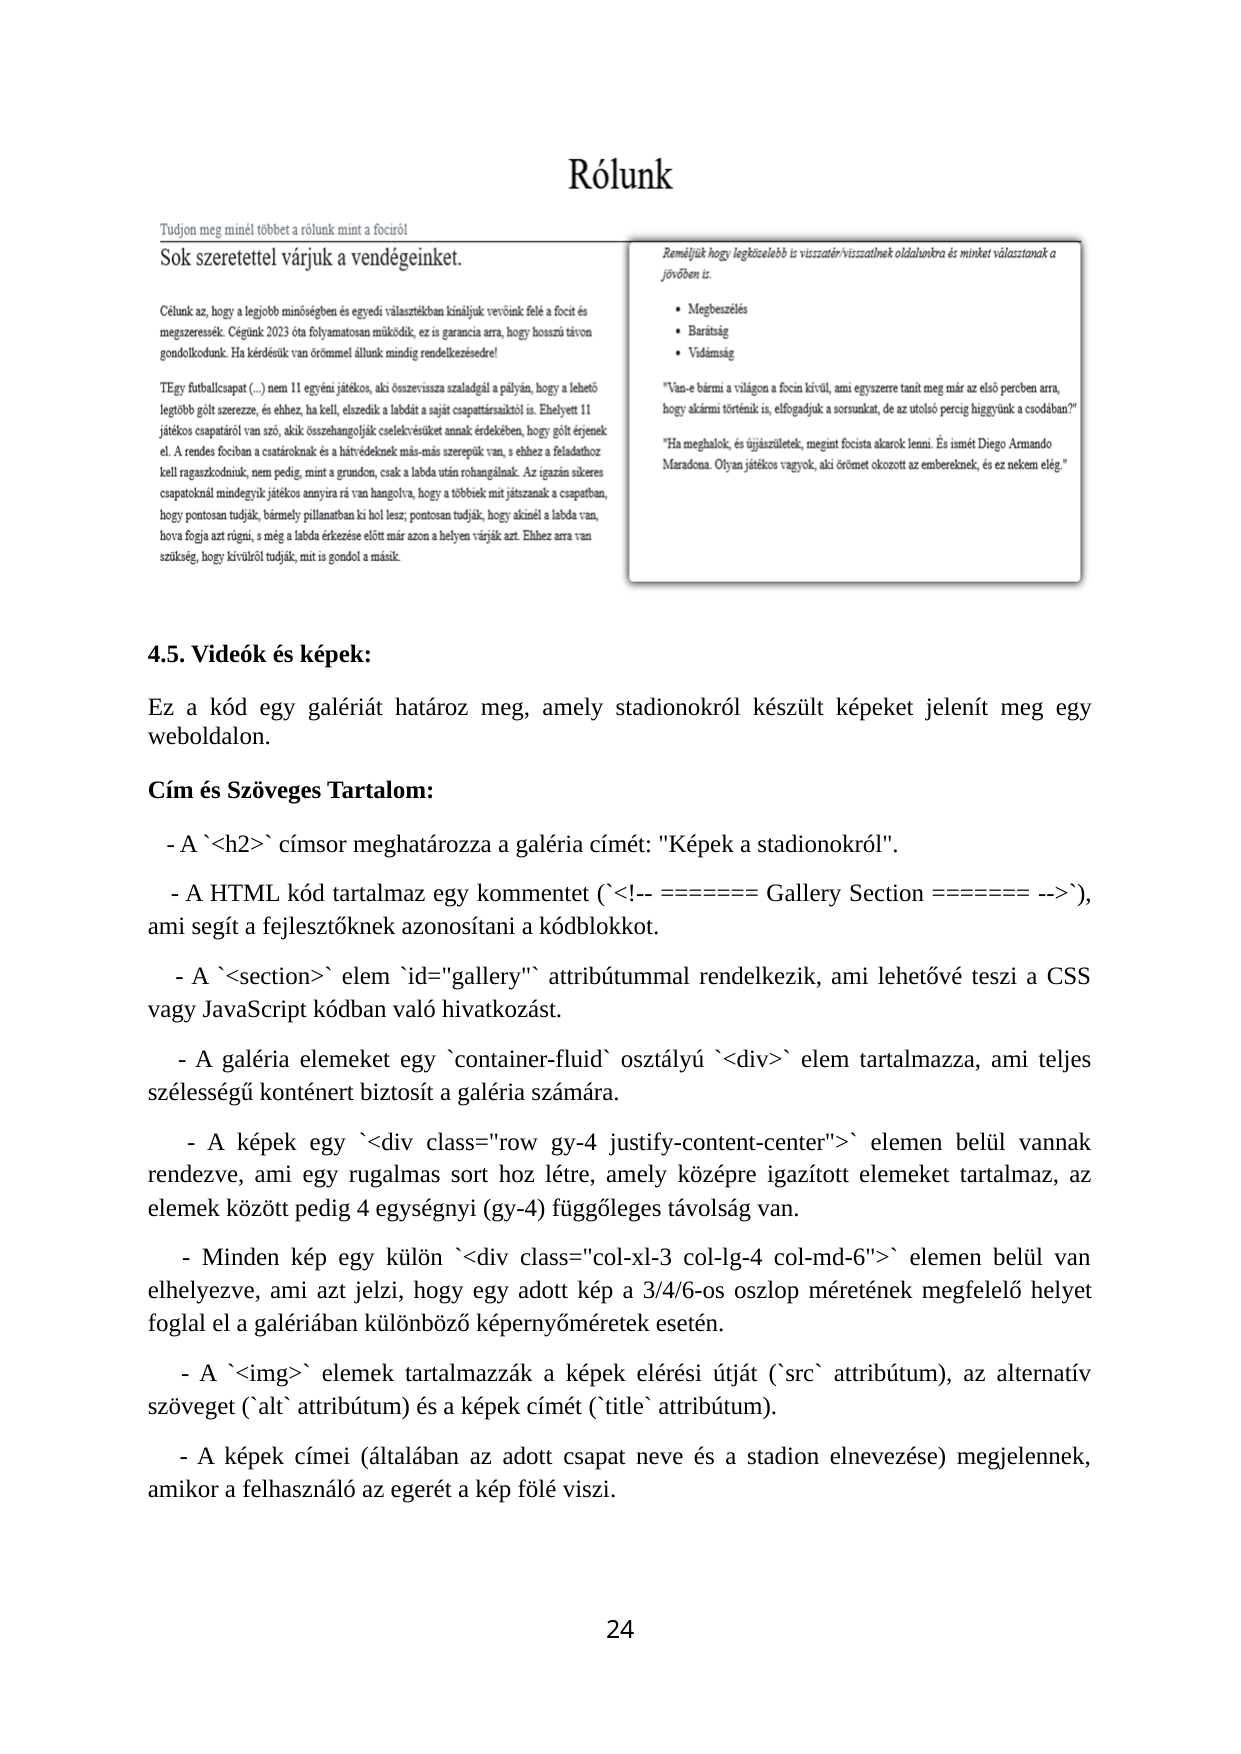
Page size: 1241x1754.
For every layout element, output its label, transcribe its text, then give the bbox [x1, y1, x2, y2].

text - A HTML kód tartalmaz egy kommentet (`<!-- ======= Gallery Section ======= -->`), ami segít a fejlesztőknek azonosítani a kódblokkot. [148, 878, 1093, 940]
text - A képek címei (általában az adott csapat neve és a stadion elnevezése) megjelennek, amikor a felhasználó az egerét a kép fölé viszi. [148, 1441, 1093, 1502]
picture [147, 147, 1092, 609]
text - Minden kép egy külön `<div class="col-xl-3 col-lg-4 col-md-6">` elemen belül van elhelyezve, ami azt jelzi, hogy egy adott kép a 3/4/6-os oszlop méretének megfelelő helyet foglal el a galériában különböző képernyőméretek esetén. [148, 1242, 1093, 1337]
text Ez a kód egy galériát határoz meg, amely stadionokról készült képeket jelenít meg egy weboldalon. [148, 692, 1093, 750]
text - A képek egy `<div class="row gy-4 justify-content-center">` elemen belül vannak rendezve, ami egy rugalmas sort hoz létre, amely középre igazított elemeket tartalmaz, az elemek között pedig 4 egységnyi (gy-4) függőleges távolság van. [148, 1127, 1093, 1221]
subtitle 4.5. Videók és képek: [148, 639, 1093, 667]
text - A `<h2>` címsor meghatározza a galéria címét: "Képek a stadionokról". [148, 829, 1093, 857]
text - A `<section>` elem `id="gallery"` attribútummal rendelkezik, ami lehetővé teszi a CSS vagy JavaScript kódban való hivatkozást. [148, 961, 1093, 1023]
text - A `<img>` elemek tartalmazzák a képek elérési útját (`src` attribútum), az alternatív szöveget (`alt` attribútum) és a képek címét (`title` attribútum). [148, 1358, 1093, 1420]
text - A galéria elemeket egy `container-fluid` osztályú `<div>` elem tartalmazza, ami teljes szélességű konténert biztosít a galéria számára. [148, 1044, 1093, 1106]
text Cím és Szöveges Tartalom: [148, 775, 1093, 804]
